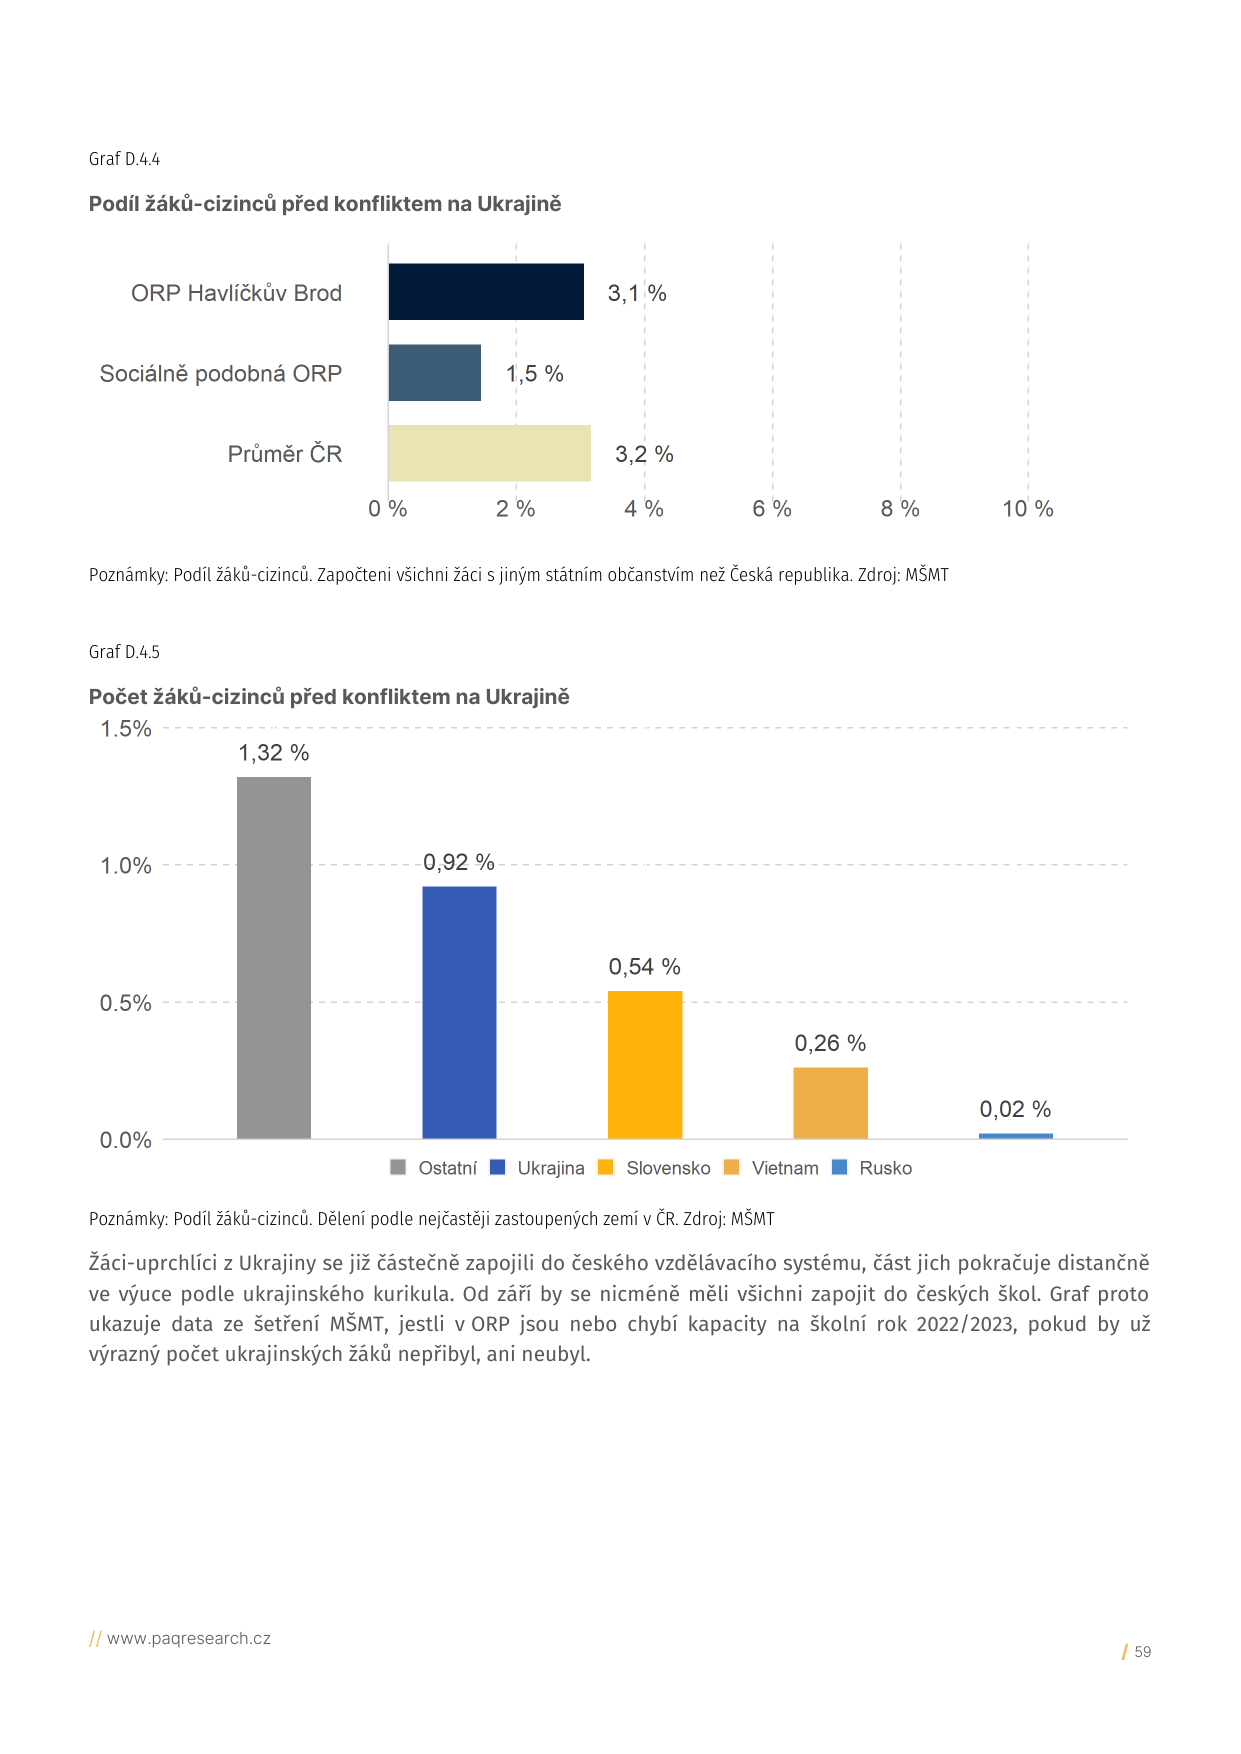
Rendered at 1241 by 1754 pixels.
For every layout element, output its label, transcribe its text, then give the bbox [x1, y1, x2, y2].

text Graf D.4.5 [89, 641, 1152, 663]
picture [88, 709, 1139, 1191]
text Žáci-uprchlíci z Ukrajiny se již částečně zapojili do českého vzdělávacího systému, část jich pokračuje distančně ve výuce podle ukrajinského kurikula. Od září by se nicméně měli všichni zapojit do českých škol. Graf proto ukazuje data ze šetření MŠMT, jestli v ORP jsou nebo chybí kapacity na školní rok 2022/2023, pokud by už výrazný počet ukrajinských žáků nepřibyl, ani neubyl. [89, 1246, 1152, 1367]
picture [88, 216, 1139, 548]
text Počet žáků-cizinců před konfliktem na Ukrajině [89, 679, 1152, 709]
text Graf D.4.4 [89, 148, 1152, 170]
text Poznámky: Podíl žáků-cizinců. Započteni všichni žáci s jiným státním občanstvím než Česká republika. Zdroj: MŠMT [89, 564, 1152, 587]
text Poznámky: Podíl žáků-cizinců. Dělení podle nejčastěji zastoupených zemí v ČR. Zdroj: MŠMT [89, 1208, 1152, 1230]
text Podíl žáků-cizinců před konfliktem na Ukrajině [89, 186, 1152, 216]
